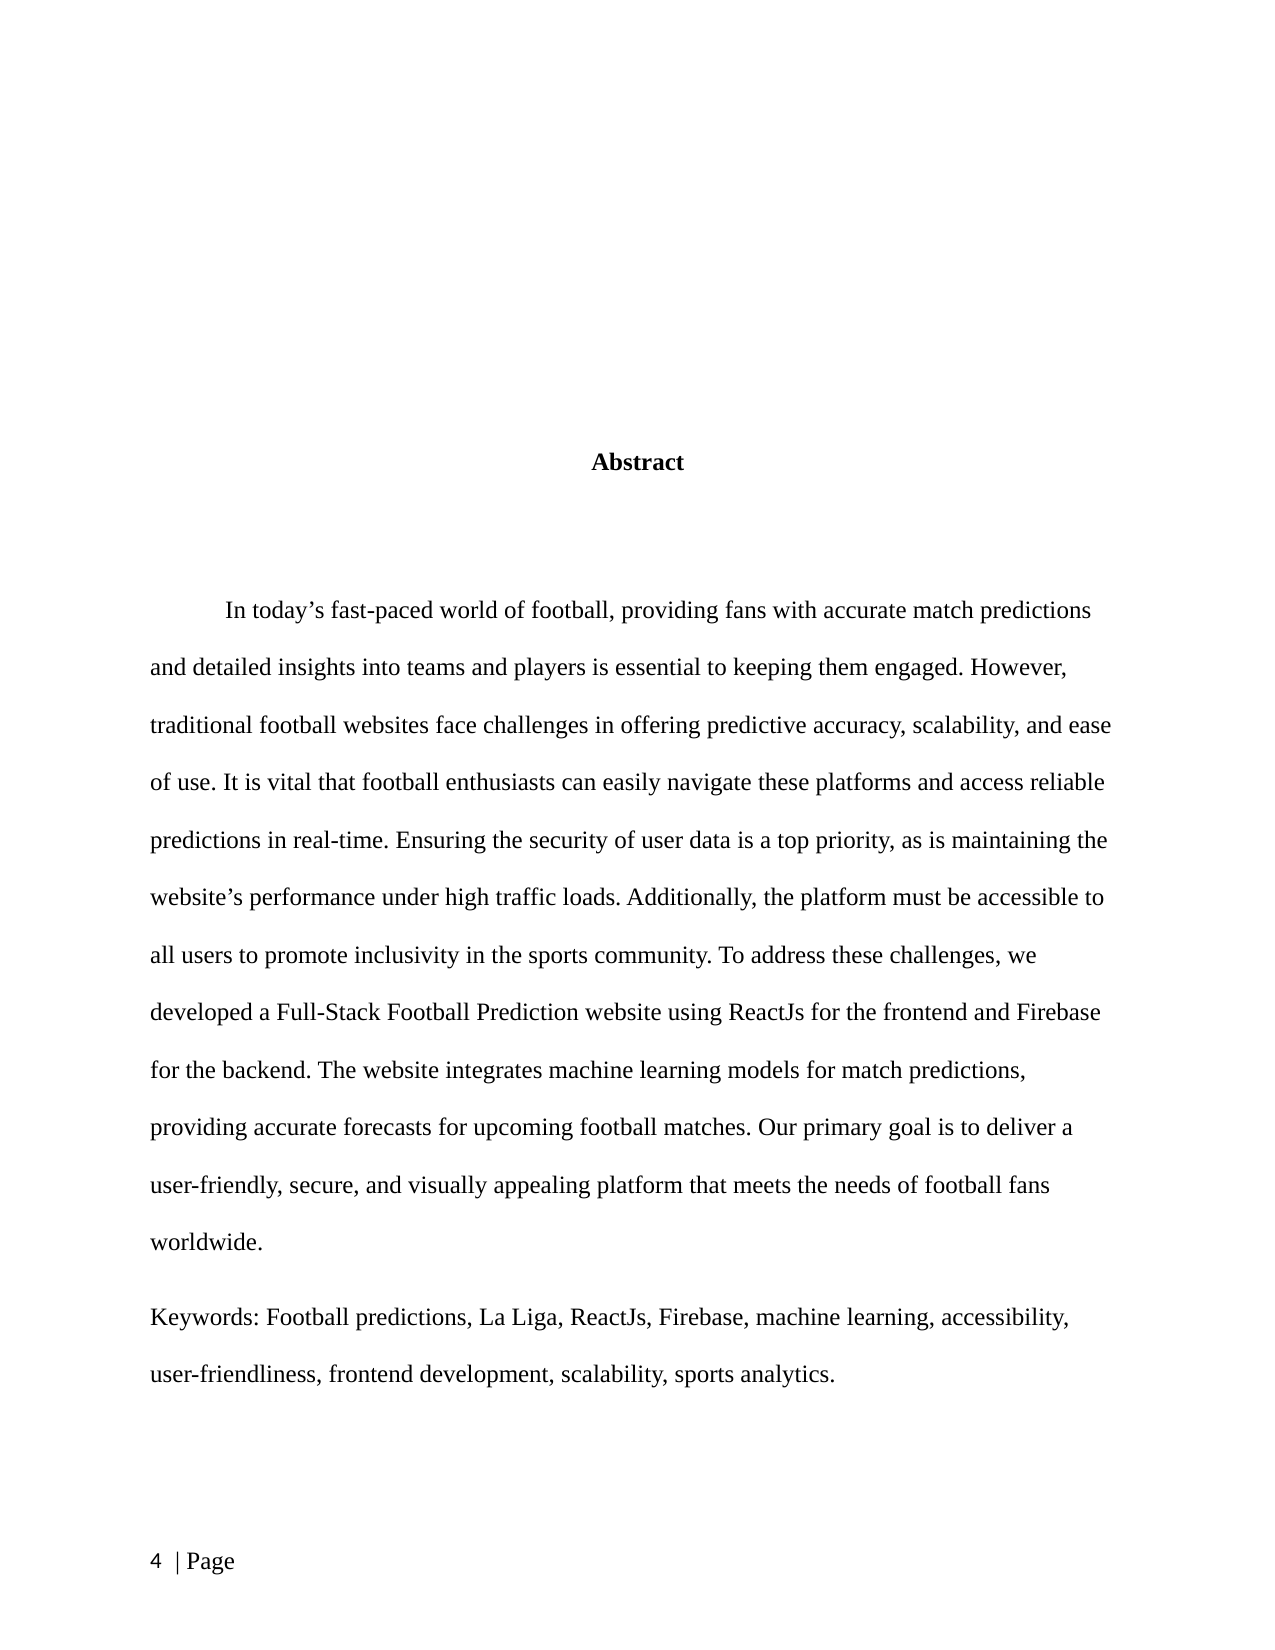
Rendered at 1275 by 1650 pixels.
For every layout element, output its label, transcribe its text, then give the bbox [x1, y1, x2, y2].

text Abstract [150, 447, 1125, 475]
text Keywords: Football predictions, La Liga, ReactJs, Firebase, machine learning, accessibility, user-friendliness, frontend development, scalability, sports analytics. [150, 1302, 1125, 1388]
text In today’s fast-paced world of football, providing fans with accurate match predictions and detailed insights into teams and players is essential to keeping them engaged. However, traditional football websites face challenges in offering predictive accuracy, scalability, and ease of use. It is vital that football enthusiasts can easily navigate these platforms and access reliable predictions in real-time. Ensuring the security of user data is a top priority, as is maintaining the website’s performance under high traffic loads. Additionally, the platform must be accessible to all users to promote inclusivity in the sports community. To address these challenges, we developed a Full-Stack Football Prediction website using ReactJs for the frontend and Firebase for the backend. The website integrates machine learning models for match predictions, providing accurate forecasts for upcoming football matches. Our primary goal is to deliver a user-friendly, secure, and visually appealing platform that meets the needs of football fans worldwide. [150, 595, 1125, 1256]
